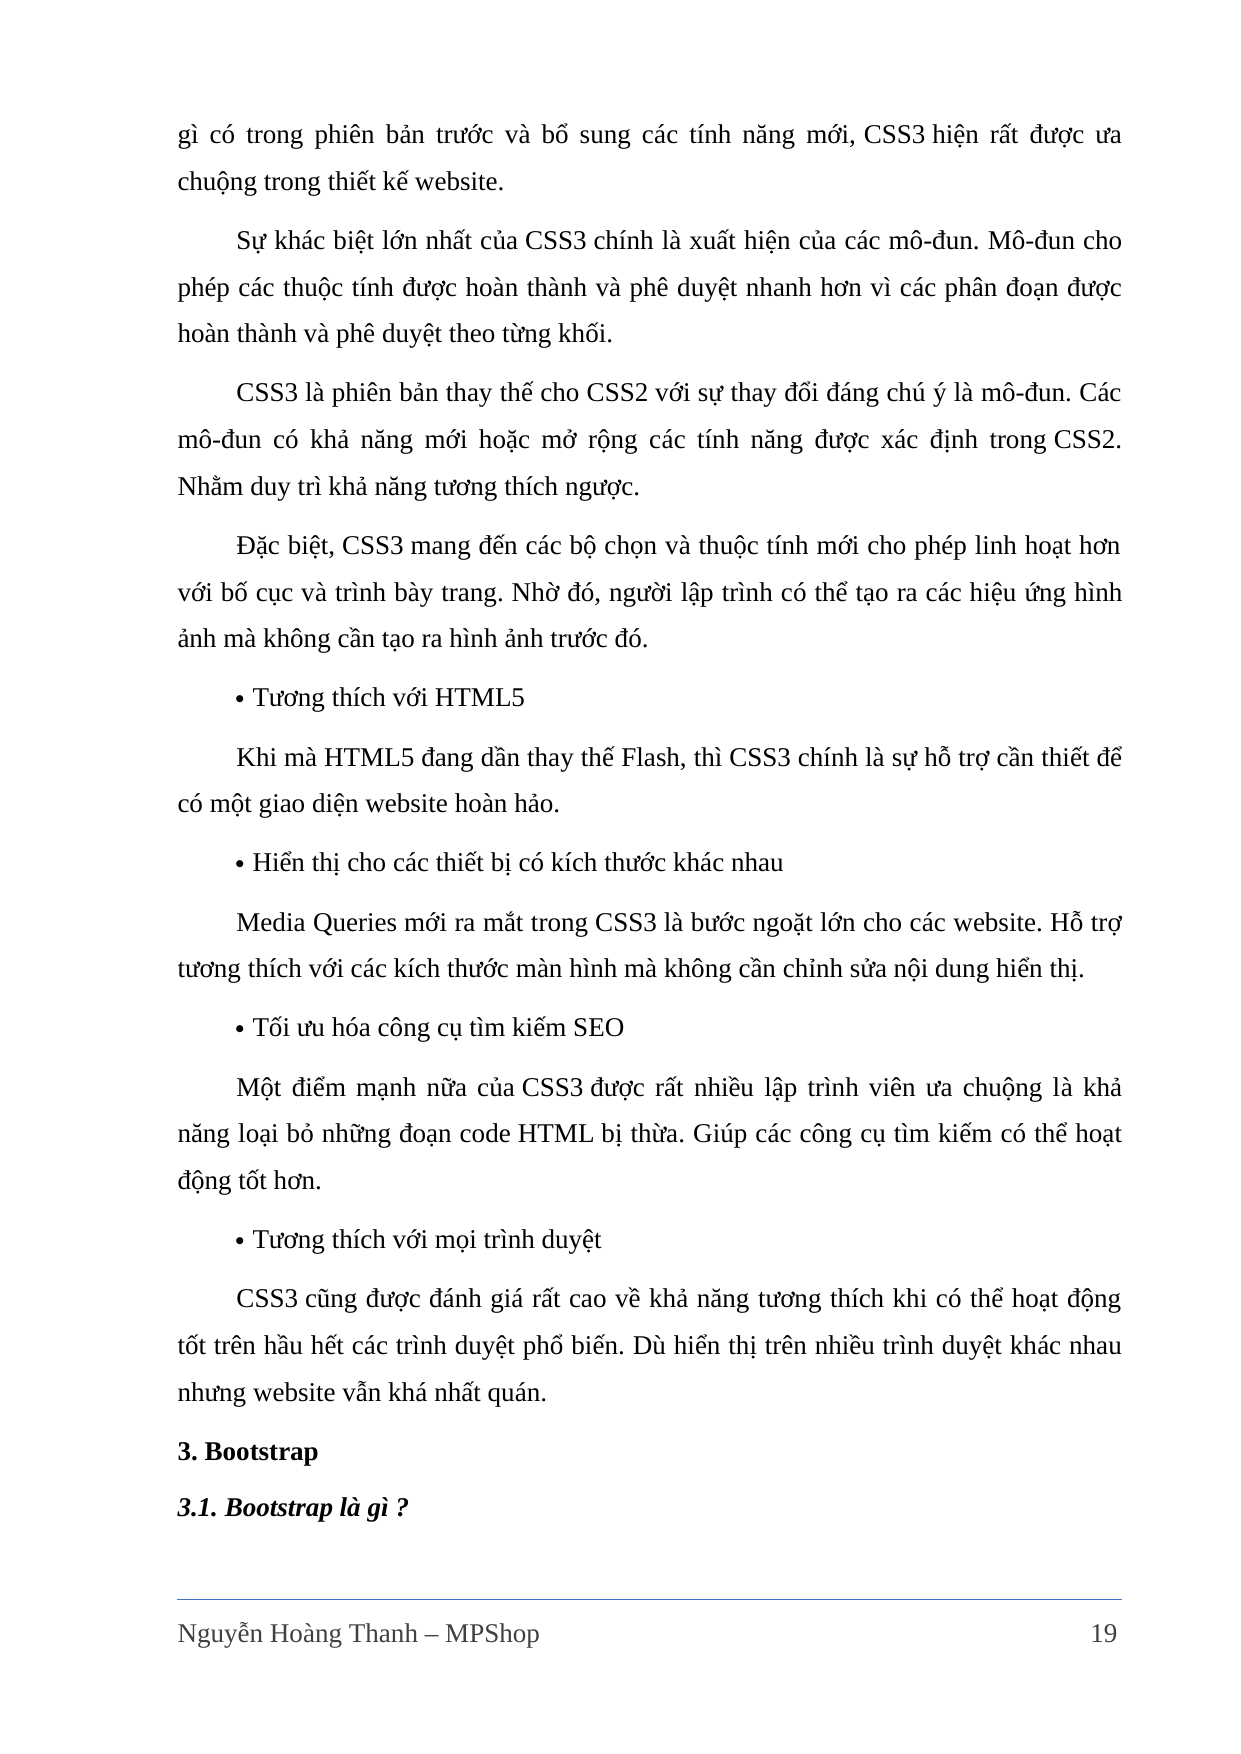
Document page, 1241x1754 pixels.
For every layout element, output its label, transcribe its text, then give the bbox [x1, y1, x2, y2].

text Đặc biệt, CSS3 mang đến các bộ chọn và thuộc tính mới cho phép linh hoạt hơn với bố cục và trình bày trang. Nhờ đó, người lập trình có thể tạo ra các hiệu ứng hình ảnh mà không cần tạo ra hình ảnh trước đó. [177, 529, 1122, 653]
text Media Queries mới ra mắt trong CSS3 là bước ngoặt lớn cho các website. Hỗ trợ tương thích với các kích thước màn hình mà không cần chỉnh sửa nội dung hiển thị. [177, 906, 1122, 983]
list Tối ưu hóa công cụ tìm kiếm SEO [177, 1011, 1122, 1043]
text CSS3 cũng được đánh giá rất cao về khả năng tương thích khi có thể hoạt động tốt trên hầu hết các trình duyệt phổ biến. Dù hiển thị trên nhiều trình duyệt khác nhau nhưng website vẫn khá nhất quán. [177, 1282, 1122, 1407]
text Sự khác biệt lớn nhất của CSS3 chính là xuất hiện của các mô-đun. Mô-đun cho phép các thuộc tính được hoàn thành và phê duyệt nhanh hơn vì các phân đoạn được hoàn thành và phê duyệt theo từng khối. [177, 224, 1122, 348]
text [177, 118, 1122, 196]
subtitle Bootstrap [177, 1435, 1122, 1466]
list Tương thích với mọi trình duyệt [177, 1223, 1122, 1254]
text Một điểm mạnh nữa của CSS3 được rất nhiều lập trình viên ưa chuộng là khả năng loại bỏ những đoạn code HTML bị thừa. Giúp các công cụ tìm kiếm có thể hoạt động tốt hơn. [177, 1071, 1122, 1195]
text Khi mà HTML5 đang dần thay thế Flash, thì CSS3 chính là sự hỗ trợ cần thiết để có một giao diện website hoàn hảo. [177, 741, 1122, 818]
text CSS3 là phiên bản thay thế cho CSS2 với sự thay đổi đáng chú ý là mô-đun. Các mô-đun có khả năng mới hoặc mở rộng các tính năng được xác định trong CSS2. Nhằm duy trì khả năng tương thích ngược. [177, 376, 1122, 501]
list Tương thích với HTML5 [177, 681, 1122, 713]
subtitle Bootstrap là gì ? [177, 1491, 1122, 1522]
list Hiển thị cho các thiết bị có kích thước khác nhau [177, 846, 1122, 878]
